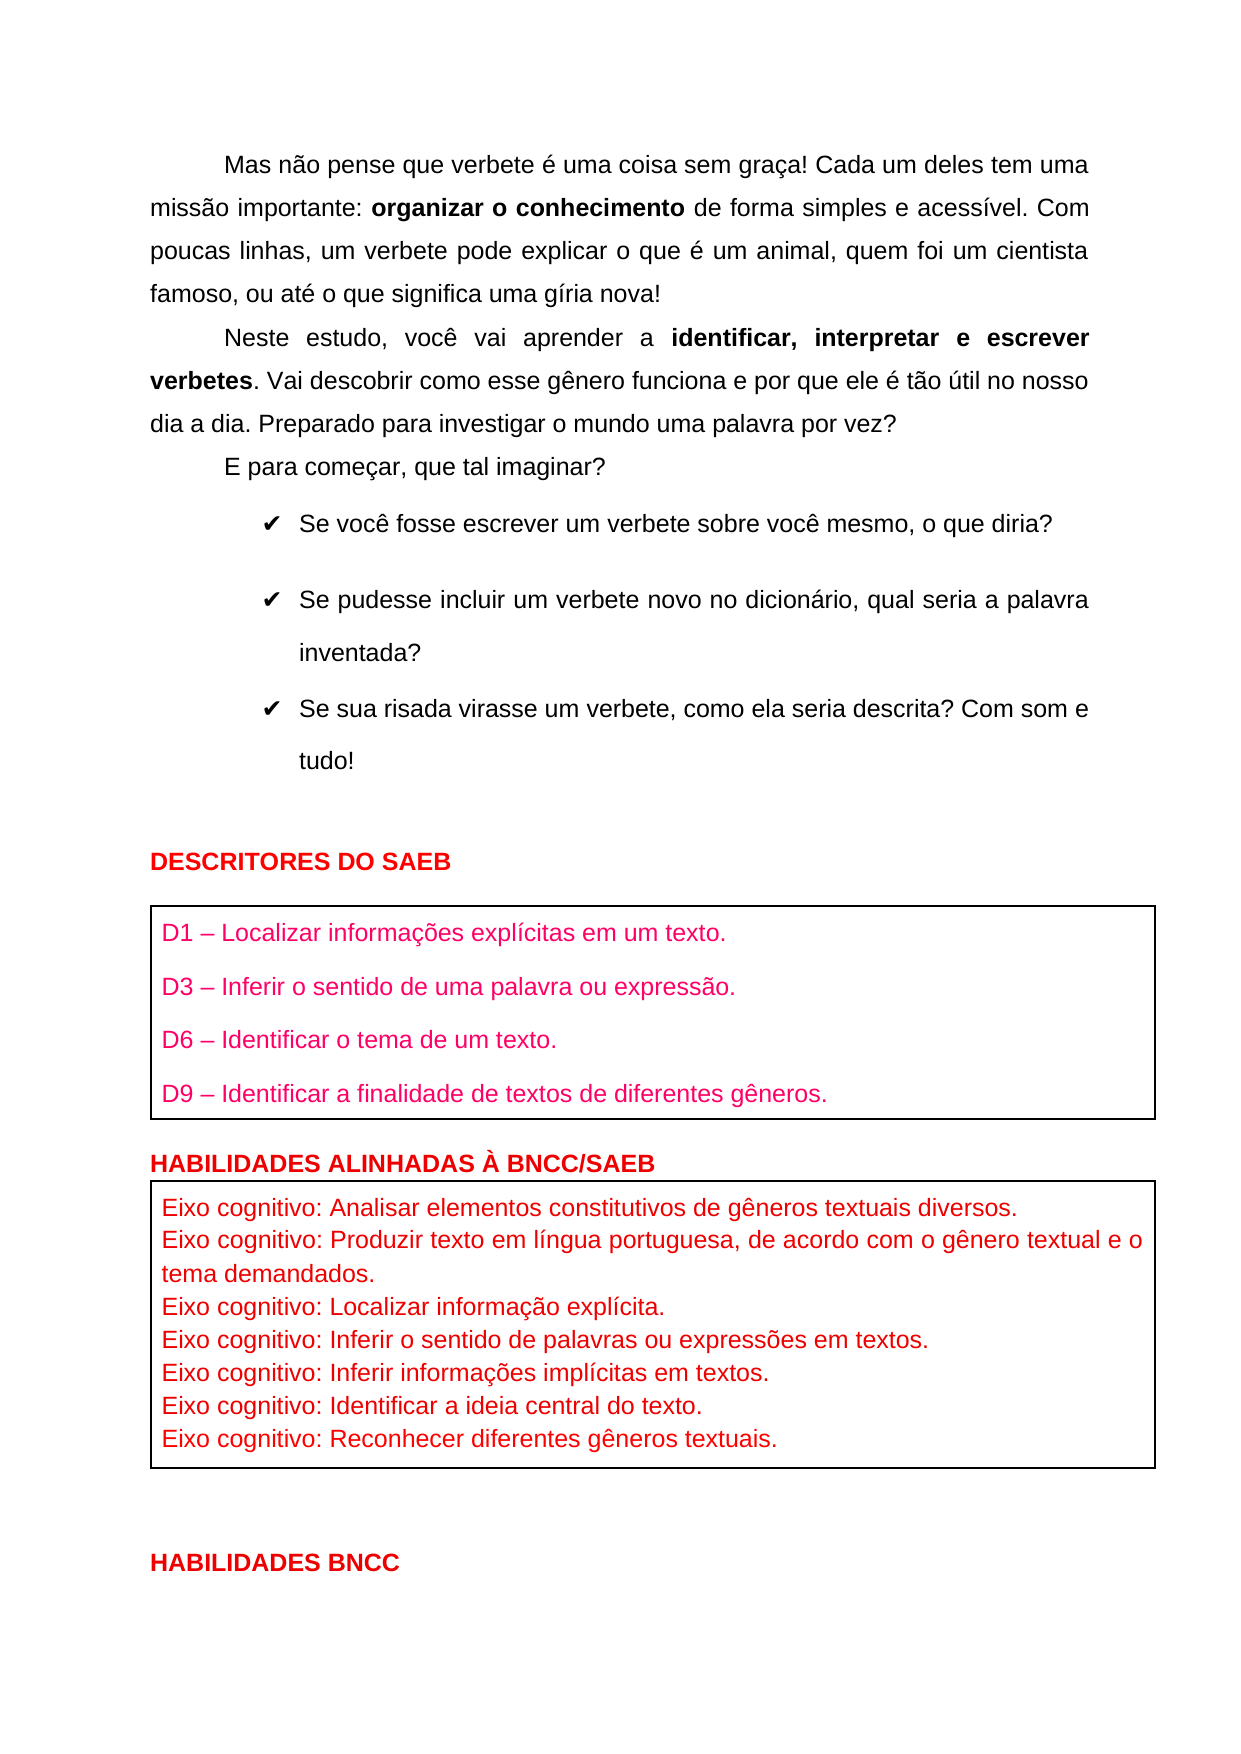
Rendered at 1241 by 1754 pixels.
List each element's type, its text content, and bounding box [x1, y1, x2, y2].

text HABILIDADES BNCC [150, 1547, 1090, 1576]
text E para começar, que tal imaginar? [150, 452, 1090, 481]
list Se pudesse incluir um verbete novo no dicionário, qual seria a palavra inventada? [261, 572, 1090, 666]
list Se sua risada virasse um verbete, como ela seria descrita? Com som e tudo! [261, 681, 1090, 775]
text Neste estudo, você vai aprender a identificar, interpretar e escrever verbetes. Vai descobrir como esse gênero funciona e por que ele é tão útil no nosso dia a dia. Preparado para investigar o mundo uma palavra por vez? [150, 322, 1090, 437]
text DESCRITORES DO SAEB [150, 847, 1090, 876]
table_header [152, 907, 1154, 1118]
text HABILIDADES ALINHADAS À BNCC/SAEB [150, 1149, 1090, 1178]
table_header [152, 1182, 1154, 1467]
list Se você fosse escrever um verbete sobre você mesmo, o que diria? [261, 495, 1090, 546]
text Mas não pense que verbete é uma coisa sem graça! Cada um deles tem uma missão importante: organizar o conhecimento de forma simples e acessível. Com poucas linhas, um verbete pode explicar o que é um animal, quem foi um cientista famoso, ou até o que significa uma gíria nova! [150, 150, 1090, 308]
